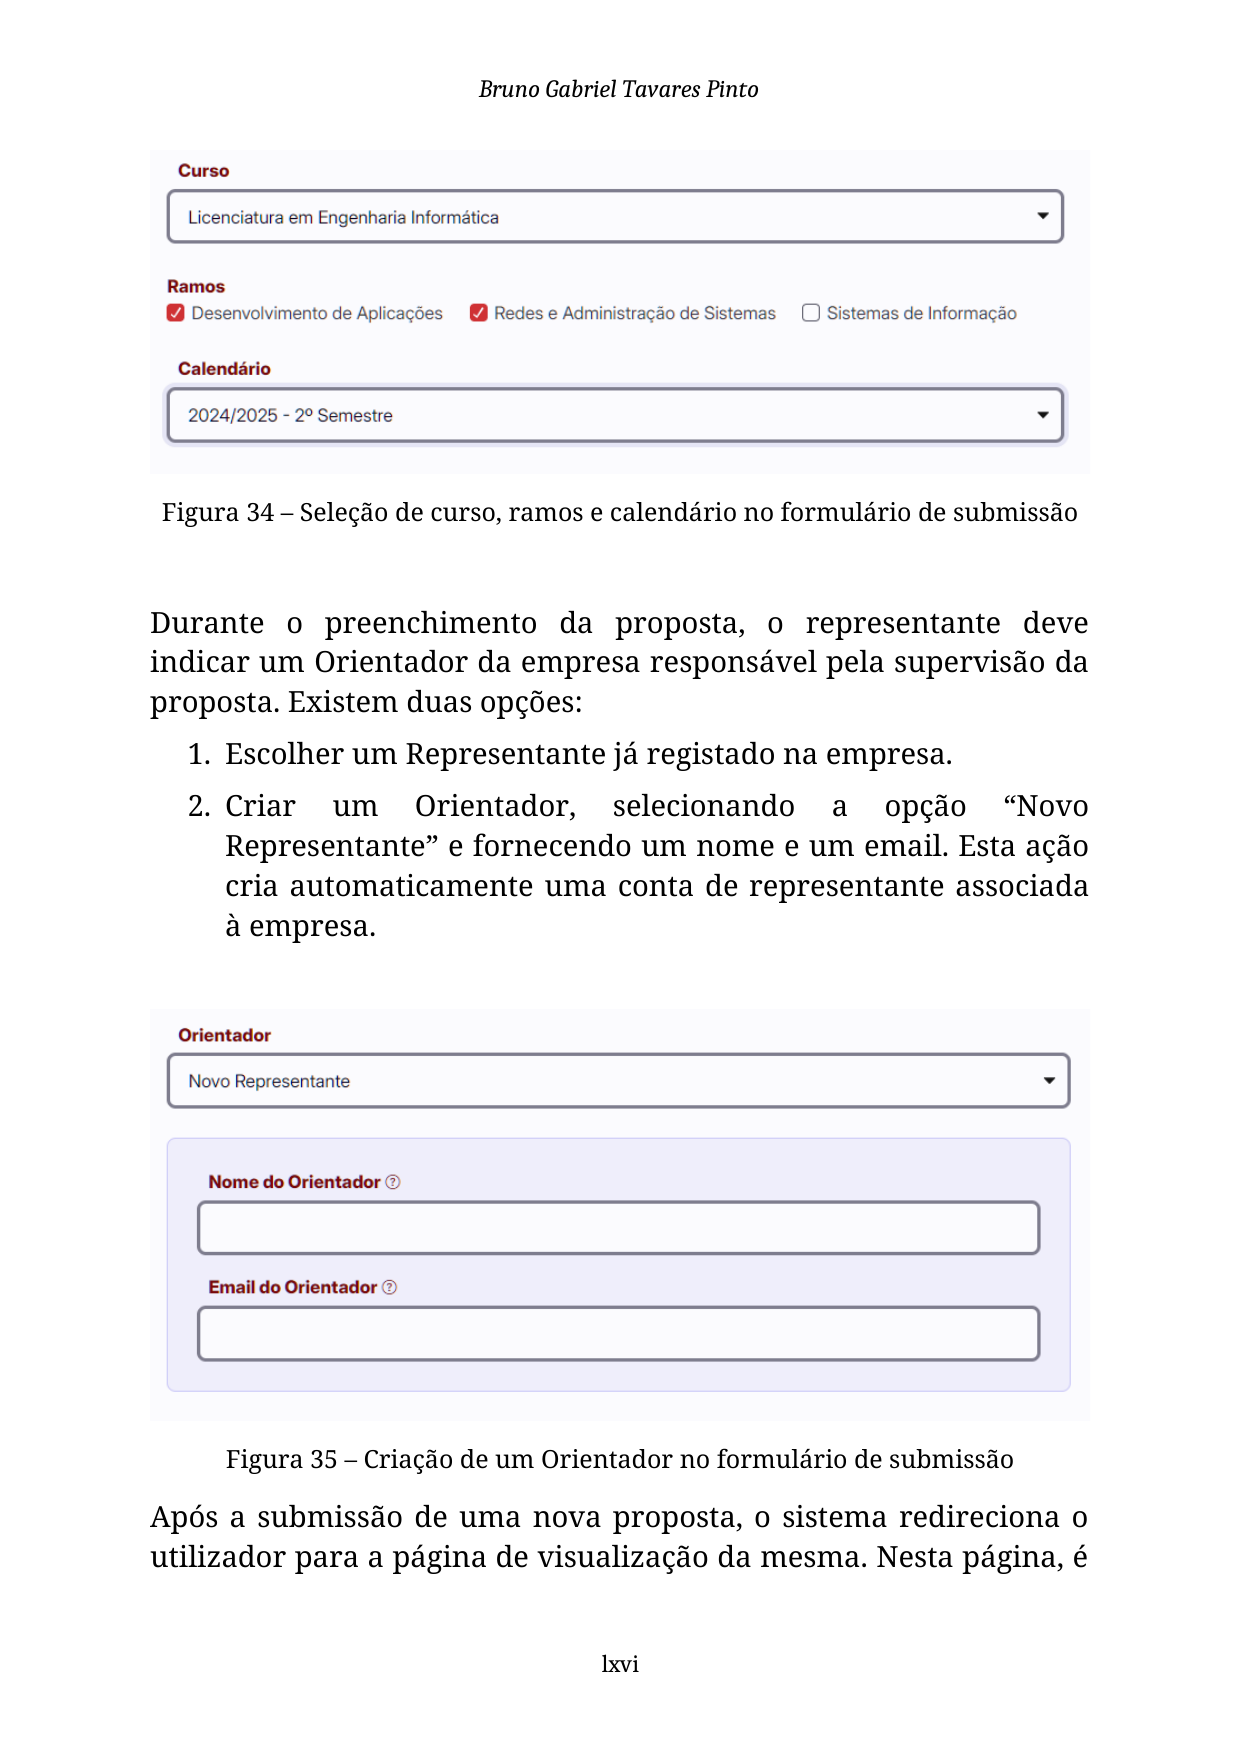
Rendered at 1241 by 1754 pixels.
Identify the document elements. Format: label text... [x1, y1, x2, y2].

text Figura 34 – Seleção de curso, ramos e calendário no formulário de submissão [150, 495, 1090, 529]
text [150, 1496, 1090, 1576]
text Durante o preenchimento da proposta, o representante deve indicar um Orientador da empresa responsável pela supervisão da proposta. Existem duas opções: [150, 602, 1090, 721]
text Figura 35 – Criação de um Orientador no formulário de submissão [150, 1441, 1090, 1475]
picture [150, 150, 1091, 474]
list Escolher um Representante já registado na empresa. [187, 733, 1090, 773]
picture [150, 1009, 1091, 1421]
list Criar um Orientador, selecionando a opção “Novo Representante” e fornecendo um nome e um email. Esta ação cria automaticamente uma conta de representante associada à empresa. [187, 786, 1090, 944]
